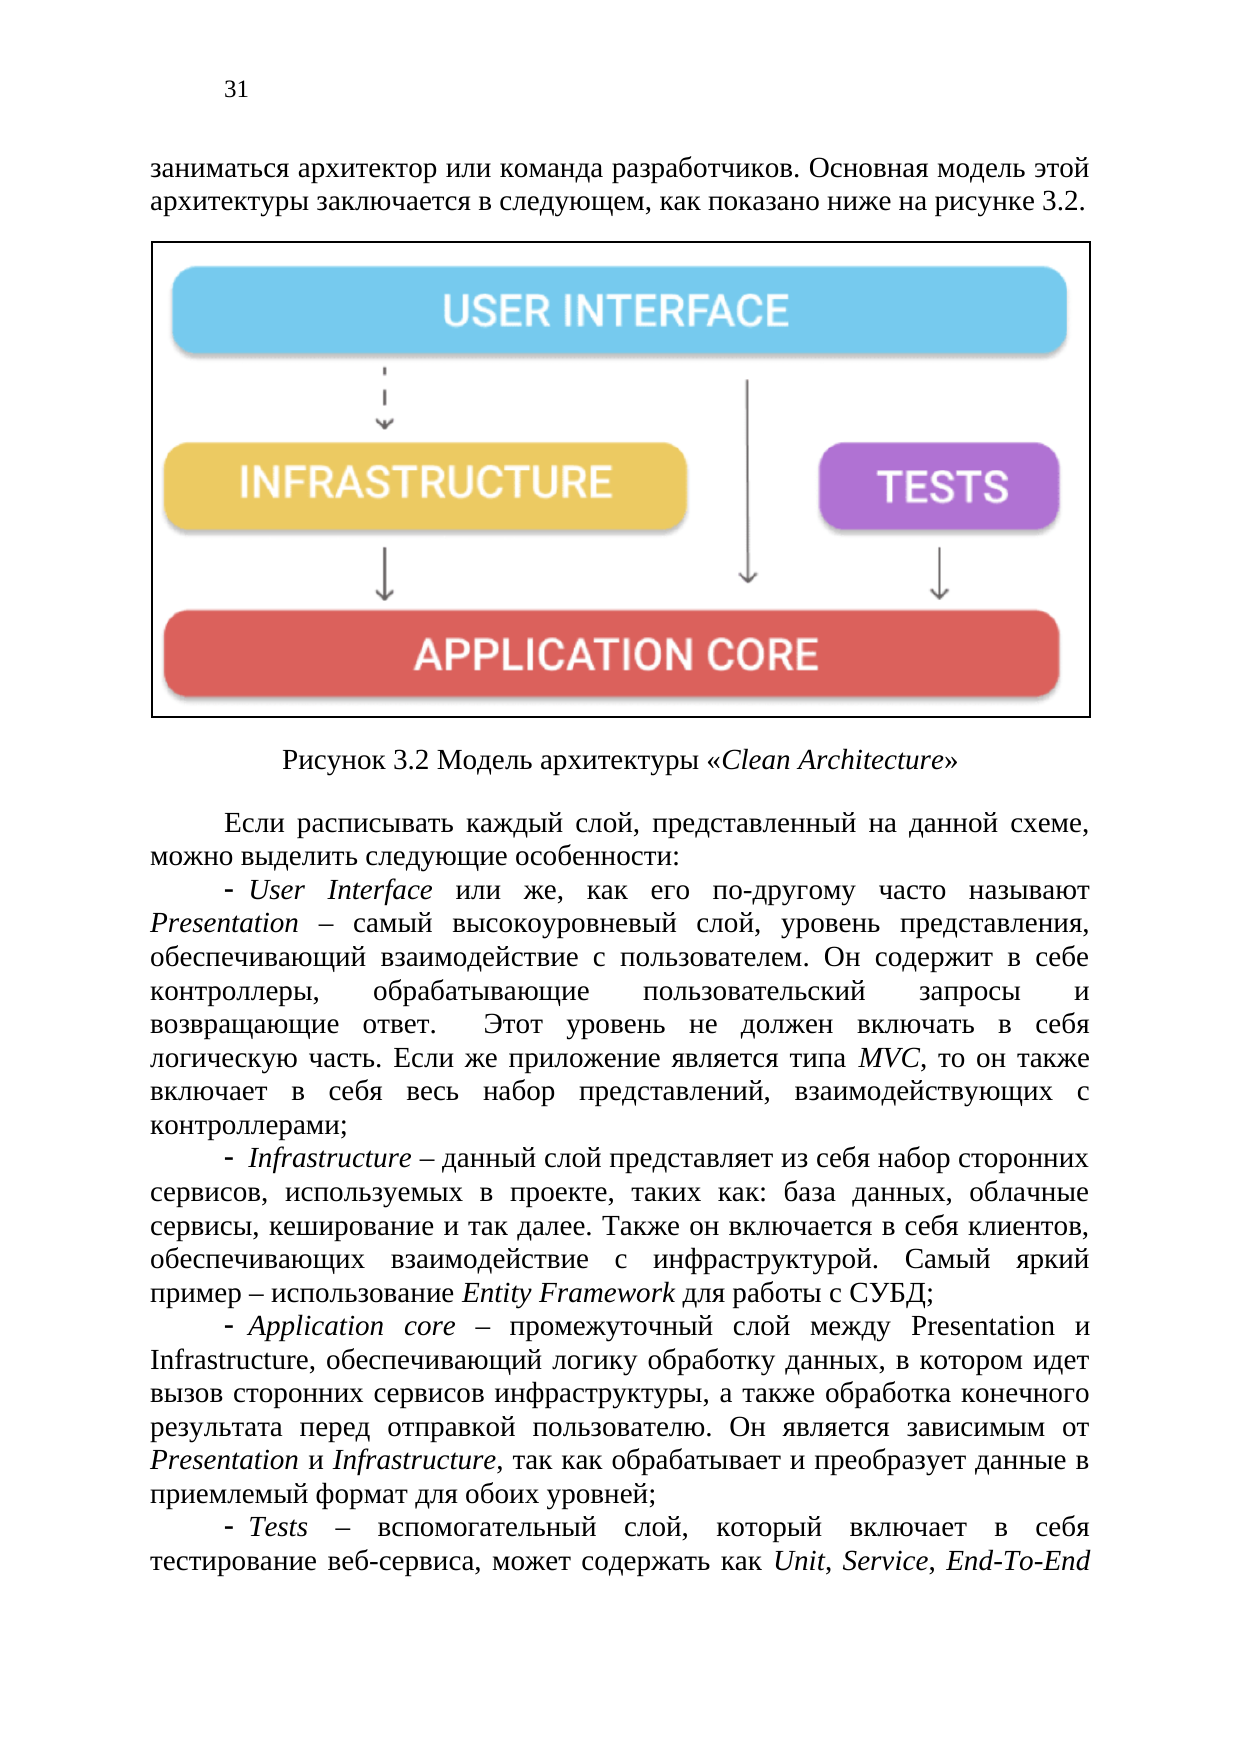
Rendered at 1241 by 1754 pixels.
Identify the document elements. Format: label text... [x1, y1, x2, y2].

picture [153, 243, 1089, 716]
text Рисунок 3.2 Модель архитектуры «Clean Architecture» [150, 742, 1090, 776]
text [150, 150, 1090, 217]
text Infrastructure – данный слой представляет из себя набор сторонних сервисов, используемых в проекте, таких как: база данных, облачные сервисы, кеширование и так далее. Также он включается в себя клиентов, обеспечивающих взаимодействие с инфраструктурой. Самый яркий пример – использование Entity Framework для работы с СУБД; [150, 1140, 1090, 1308]
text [150, 1509, 1090, 1577]
text Application core – промежуточный слой между Presentation и Infrastructure, обеспечивающий логику обработку данных, в котором идет вызов сторонних сервисов инфраструктуры, а также обработка конечного результата перед отправкой пользователю. Он является зависимым от Presentation и Infrastructure, так как обрабатывает и преобразует данные в приемлемый формат для обоих уровней; [150, 1308, 1090, 1509]
text User Interface или же, как его по-другому часто называют Presentation – самый высокоуровневый слой, уровень представления, обеспечивающий взаимодействие с пользователем. Он содержит в себе контроллеры, обрабатывающие пользовательский запросы и возвращающие ответ. Этот уровень не должен включать в себя логическую часть. Если же приложение является типа MVC, то он также включает в себя весь набор представлений, взаимодействующих с контроллерами; [150, 872, 1090, 1140]
text Если расписывать каждый слой, представленный на данной схеме, можно выделить следующие особенности: [150, 805, 1090, 872]
